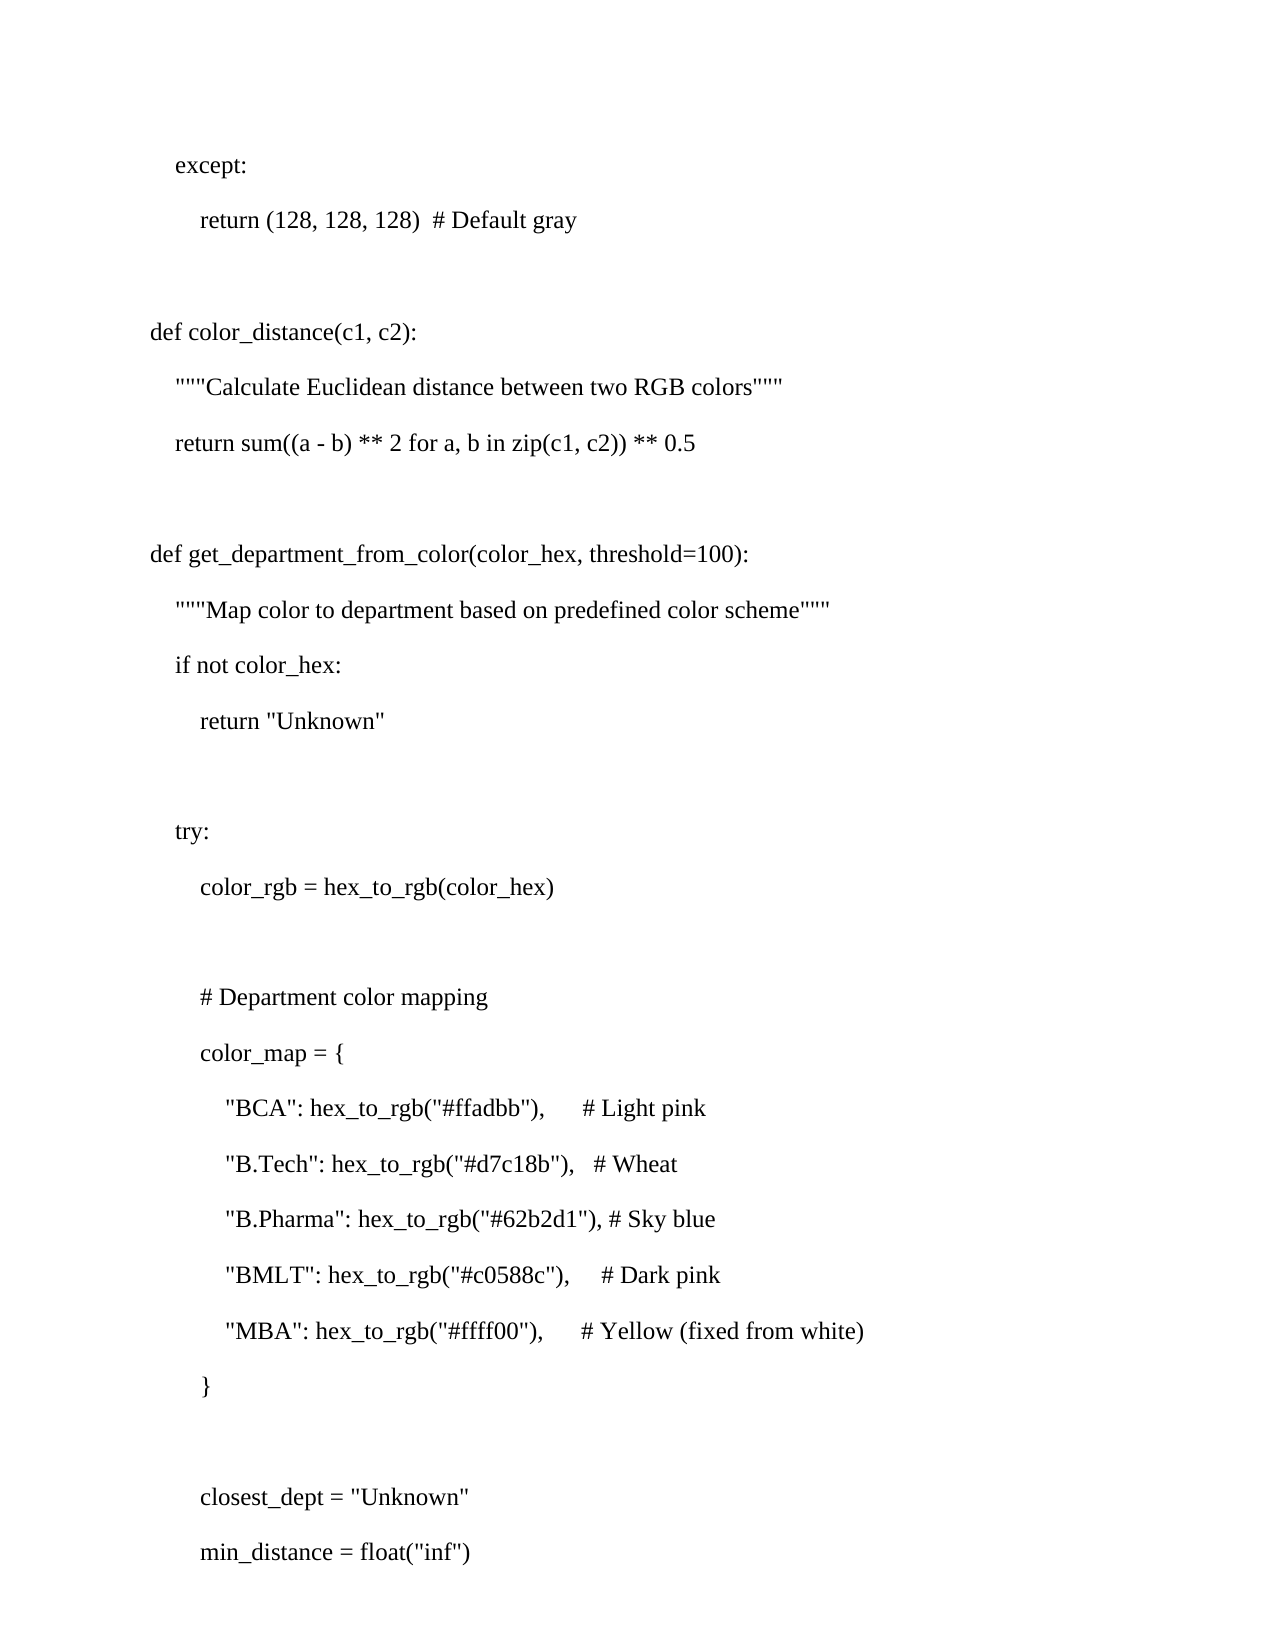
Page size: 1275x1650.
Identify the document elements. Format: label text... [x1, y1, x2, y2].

text return sum((a - b) ** 2 for a, b in zip(c1, c2)) ** 0.5 [150, 428, 1125, 457]
text def color_distance(c1, c2): [150, 317, 1125, 346]
text if not color_hex: [150, 651, 1125, 679]
text try: [150, 816, 1125, 845]
text "MBA": hex_to_rgb("#ffff00"), # Yellow (fixed from white) [150, 1316, 1125, 1344]
text "B.Pharma": hex_to_rgb("#62b2d1"), # Sky blue [150, 1204, 1125, 1233]
text min_distance = float("inf") [150, 1537, 1125, 1566]
text """Map color to department based on predefined color scheme""" [150, 595, 1125, 624]
text """Calculate Euclidean distance between two RGB colors""" [150, 372, 1125, 401]
text closest_dept = "Unknown" [150, 1482, 1125, 1510]
text return "Unknown" [150, 706, 1125, 735]
text color_rgb = hex_to_rgb(color_hex) [150, 872, 1125, 901]
text "BCA": hex_to_rgb("#ffadbb"), # Light pink [150, 1093, 1125, 1122]
text } [150, 1371, 1125, 1400]
text "B.Tech": hex_to_rgb("#d7c18b"), # Wheat [150, 1149, 1125, 1178]
text except: [150, 150, 1125, 179]
text color_map = { [150, 1038, 1125, 1066]
text # Department color mapping [150, 982, 1125, 1011]
text def get_department_from_color(color_hex, threshold=100): [150, 539, 1125, 568]
text "BMLT": hex_to_rgb("#c0588c"), # Dark pink [150, 1260, 1125, 1289]
text return (128, 128, 128) # Default gray [150, 206, 1125, 234]
